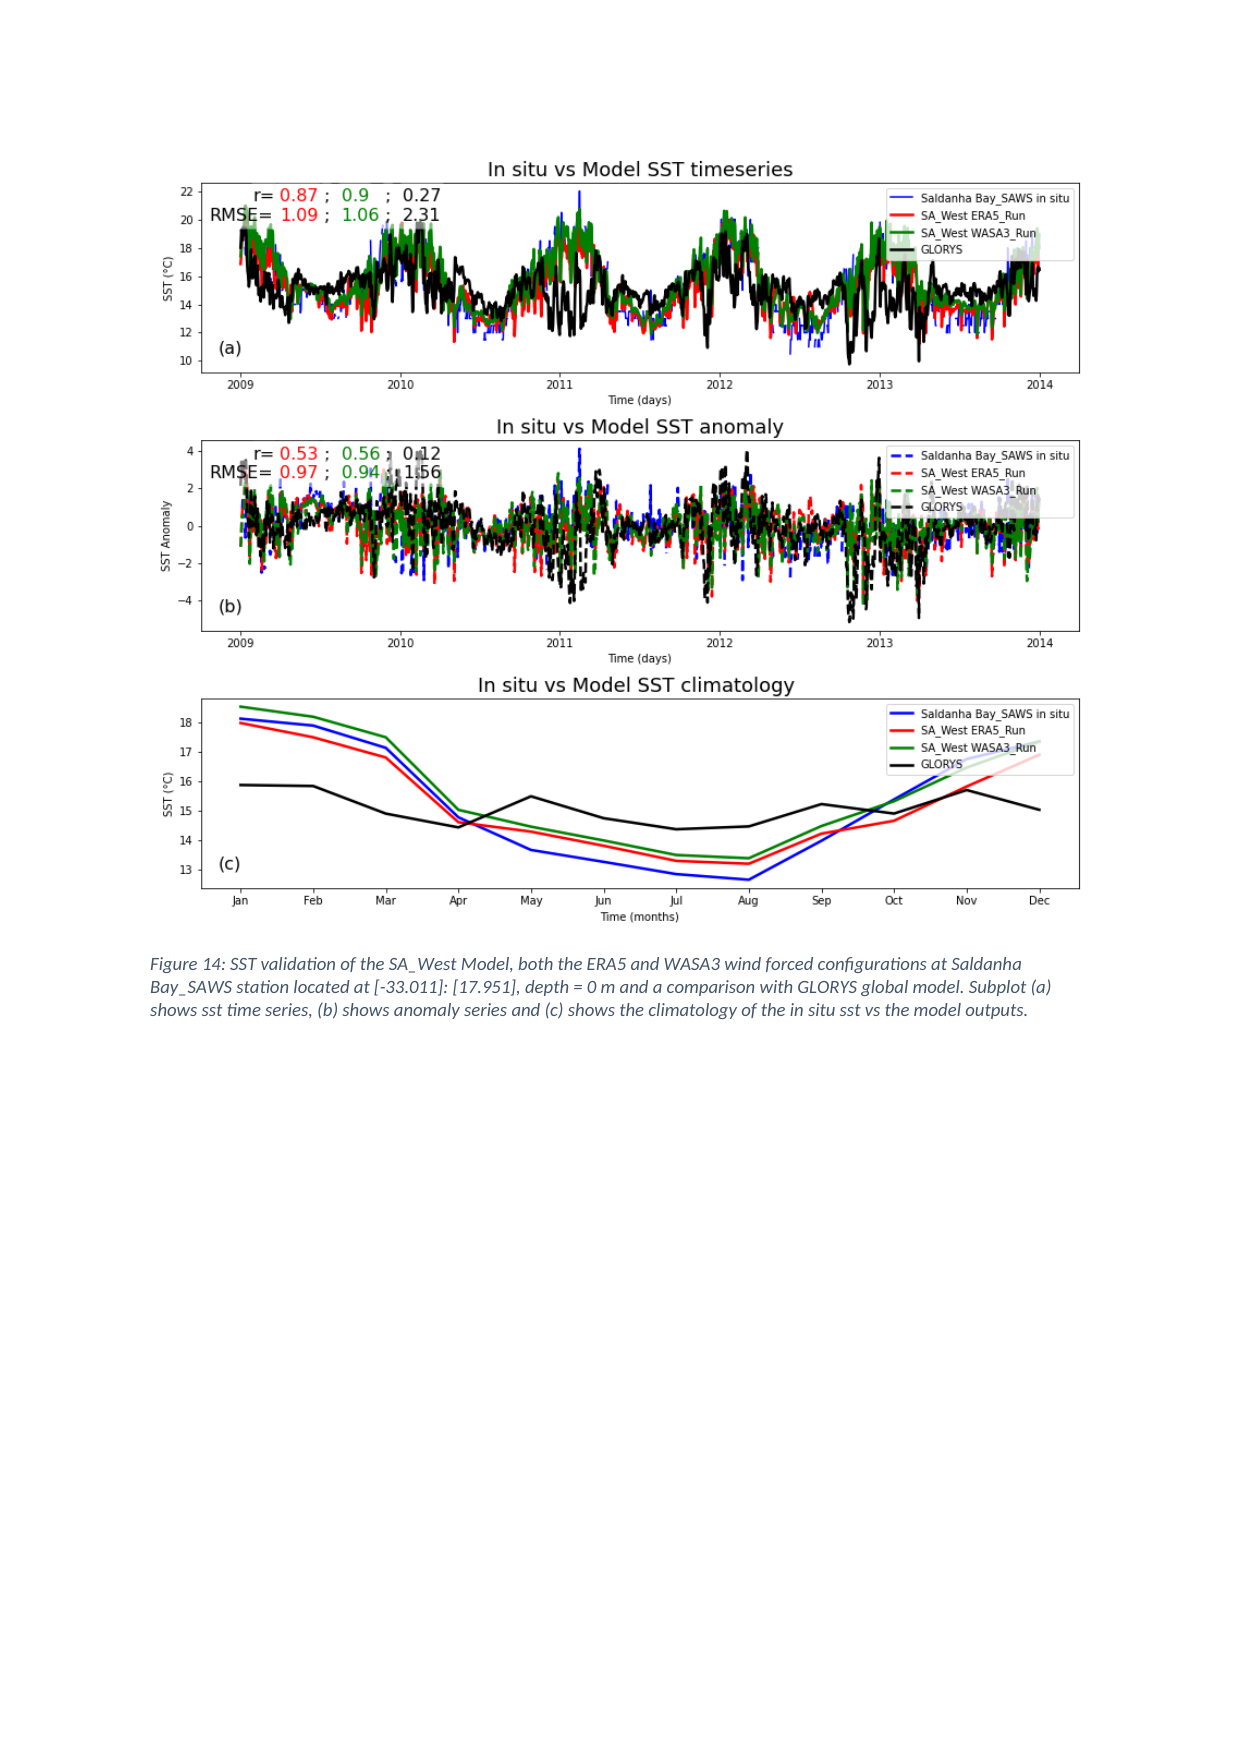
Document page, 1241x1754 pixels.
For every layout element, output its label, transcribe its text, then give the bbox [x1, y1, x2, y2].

picture [150, 150, 1091, 934]
text Figure 14: SST validation of the SA_West Model, both the ERA5 and WASA3 wind forced configurations at Saldanha Bay_SAWS station located at [-33.011]: [17.951], depth = 0 m and a comparison with GLORYS global model. Subplot (a) shows sst time series, (b) shows anomaly series and (c) shows the climatology of the in situ sst vs the model outputs. [150, 952, 1090, 1021]
